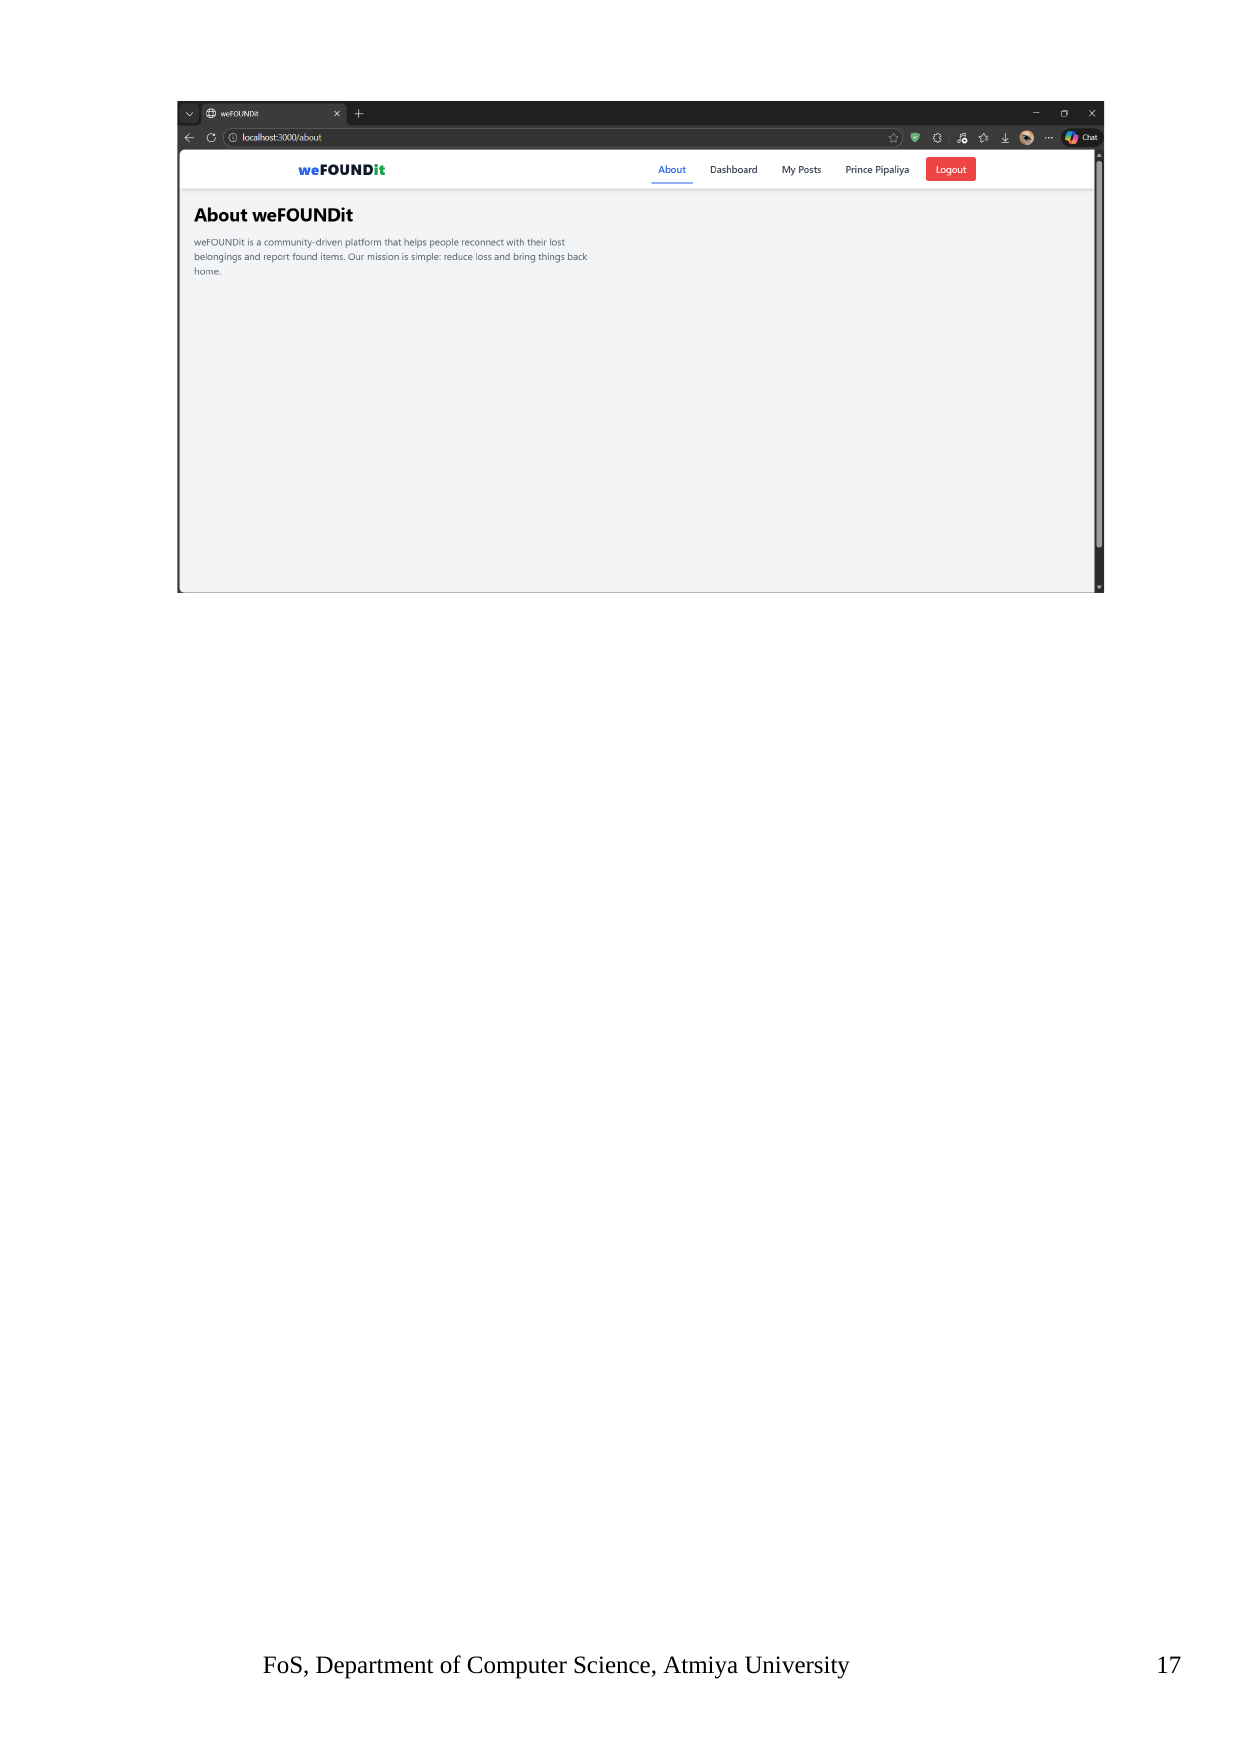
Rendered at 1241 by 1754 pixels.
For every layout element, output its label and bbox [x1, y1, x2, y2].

picture [177, 101, 1105, 593]
